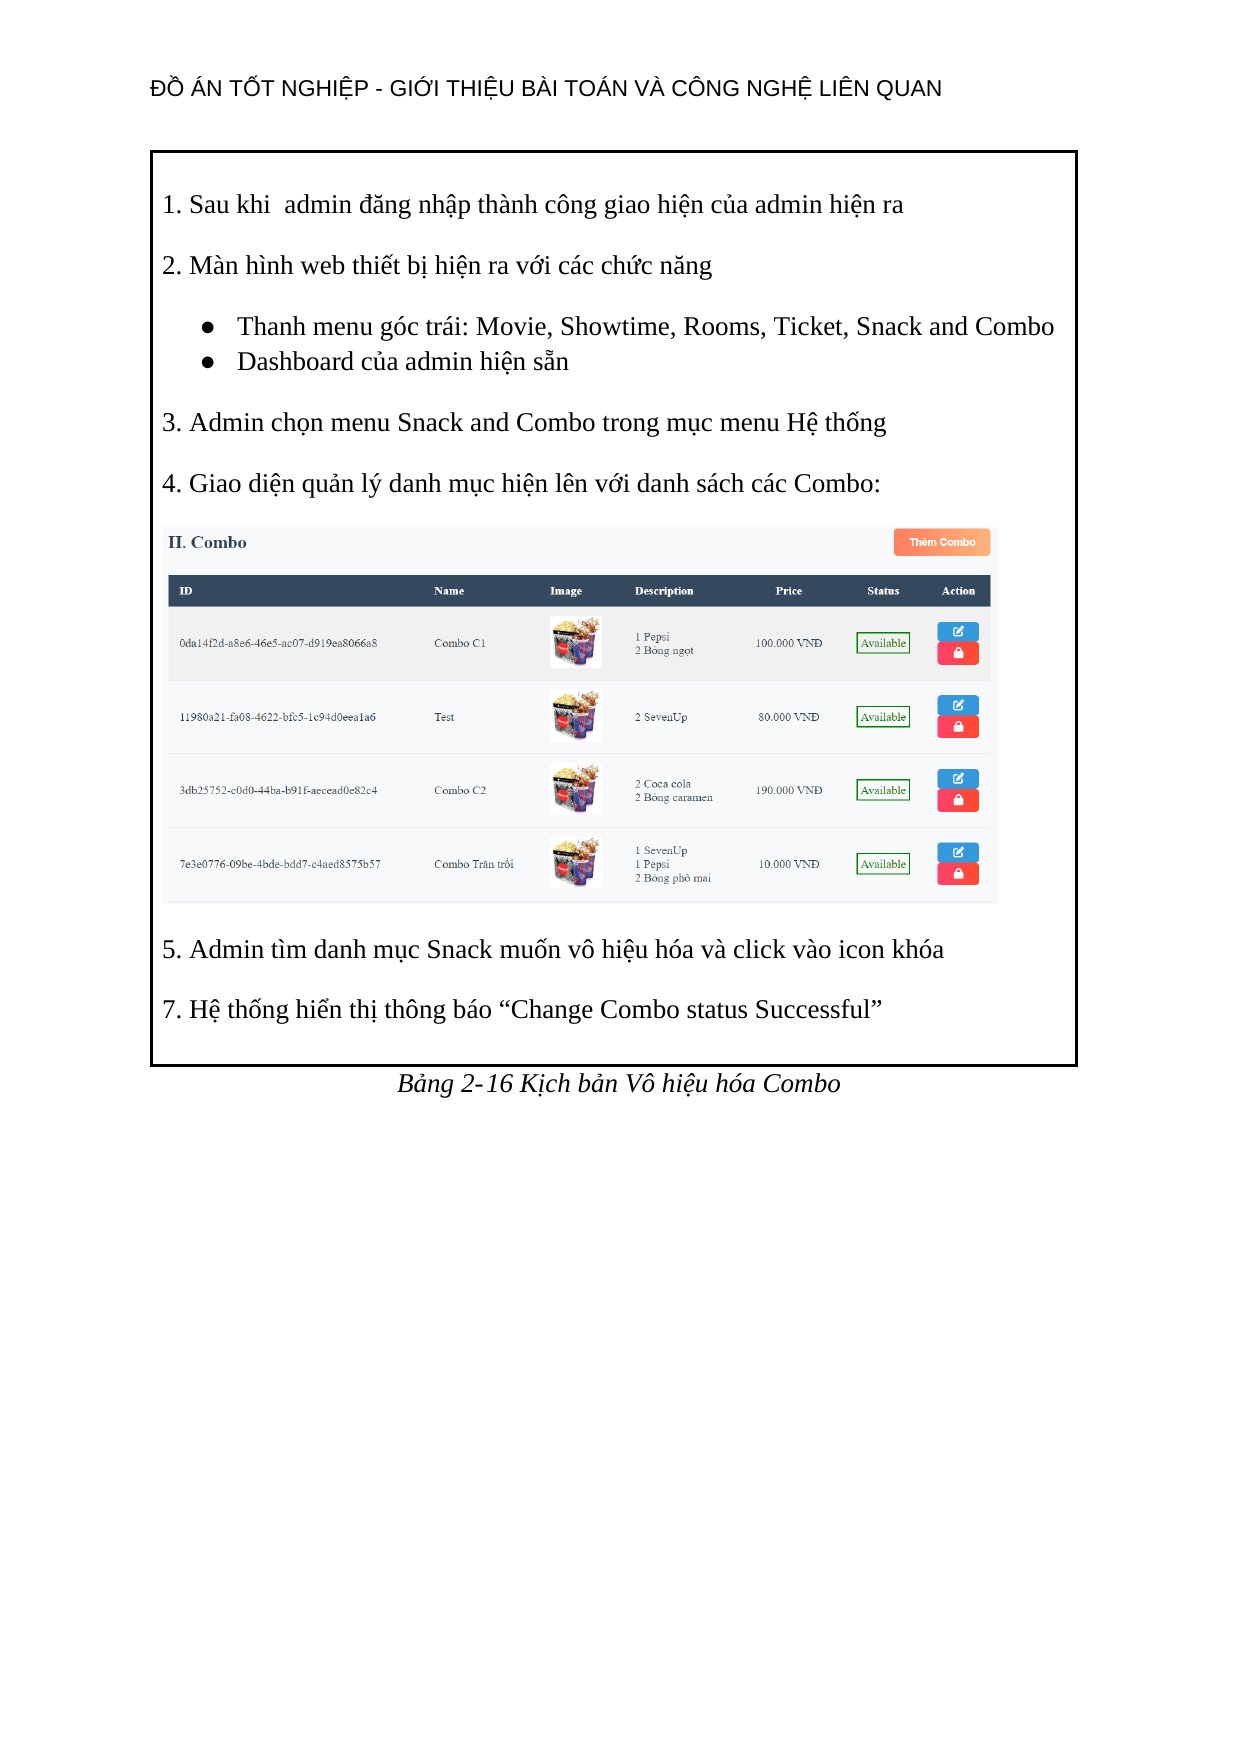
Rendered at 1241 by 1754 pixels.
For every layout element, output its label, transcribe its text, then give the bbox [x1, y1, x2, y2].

table_cell Kịch bản chính 1. Sau khi admin đăng nhập thành công giao hiện của admin hiện ra 2. Màn hình web thiết bị hiện ra với các chức năng Thanh menu góc trái: Movie, Showtime, Rooms, Ticket, Snack and Combo Dashboard của admin hiện sẵn 3. Admin chọn menu Snack and Combo trong mục menu Hệ thống 4. Giao diện quản lý danh mục hiện lên với danh sách các Combo: 5. Admin tìm danh mục Snack muốn vô hiệu hóa và click vào icon khóa 7. Hệ thống hiển thị thông báo “Change Combo status Successful” [153, 153, 1075, 1064]
picture [161, 527, 999, 904]
